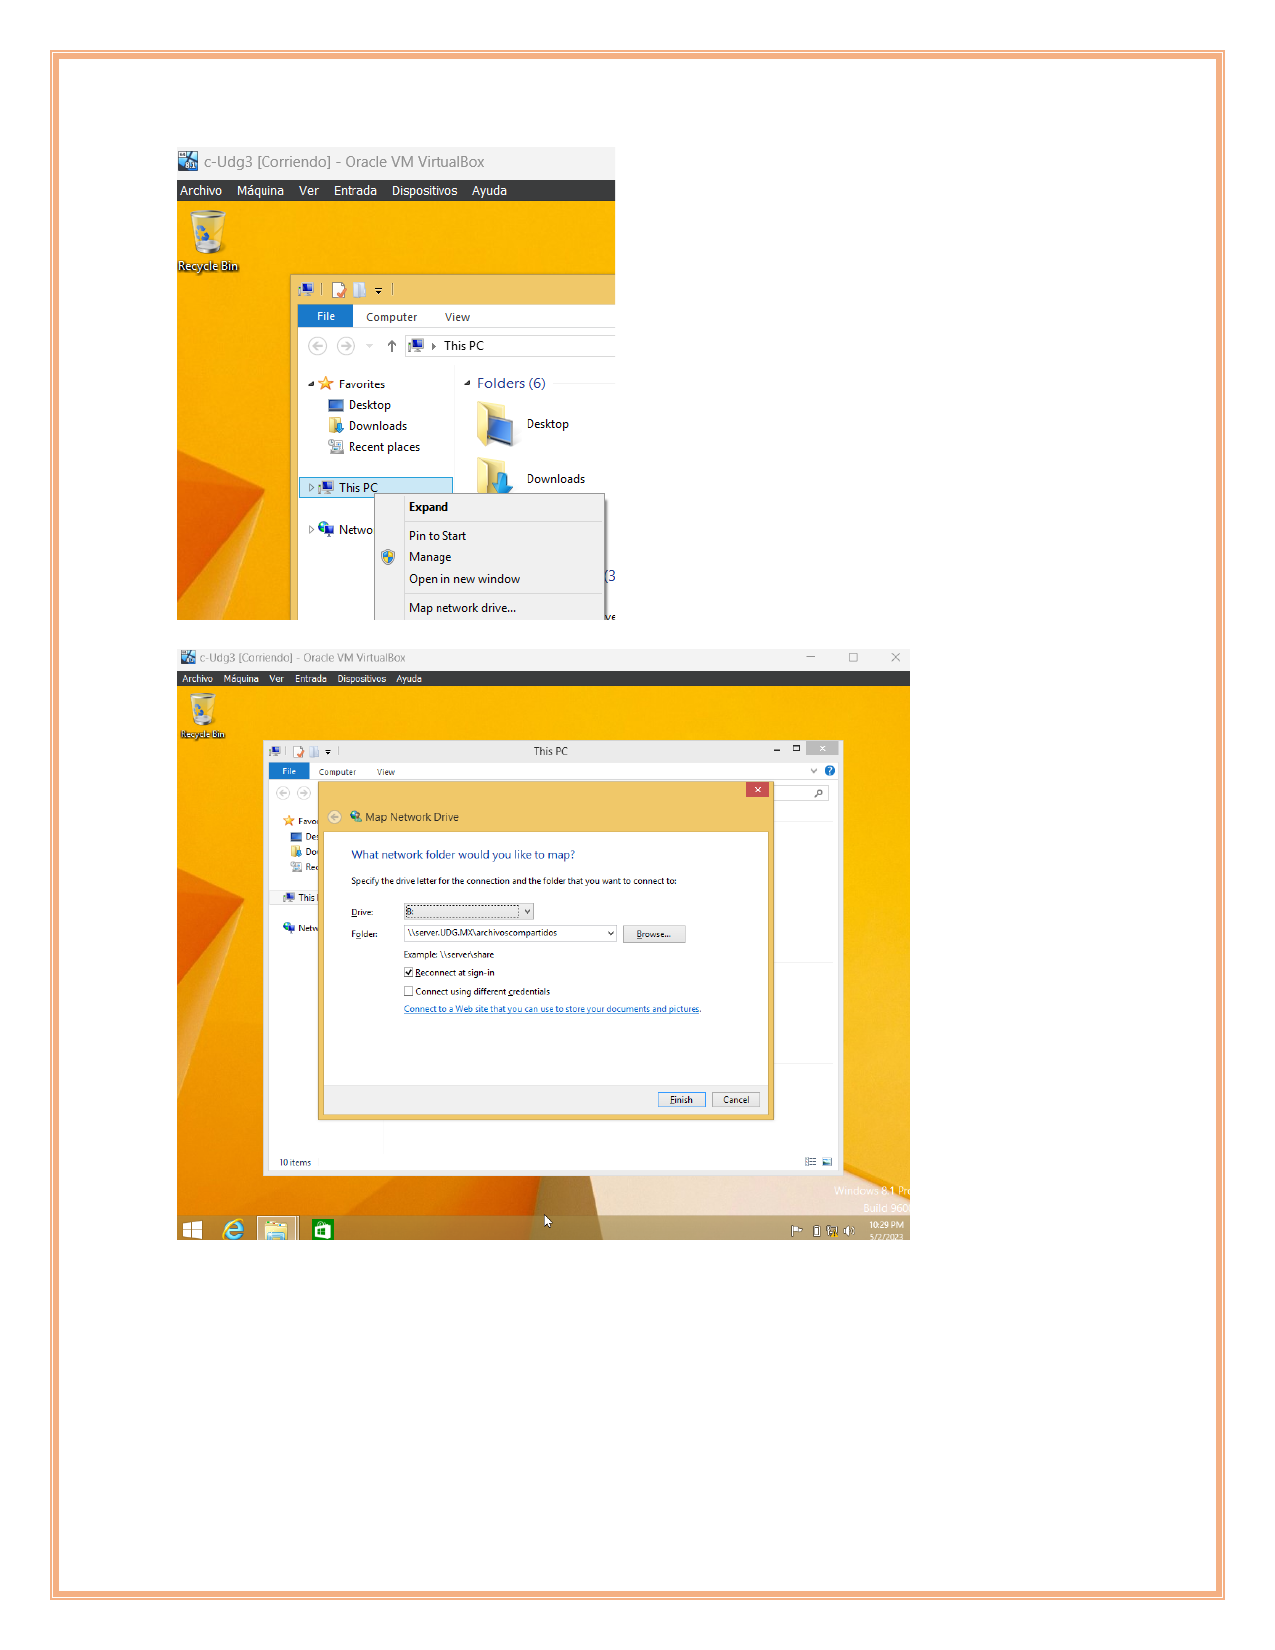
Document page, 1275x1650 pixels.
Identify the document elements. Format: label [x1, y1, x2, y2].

picture [177, 649, 910, 1240]
picture [177, 147, 615, 620]
